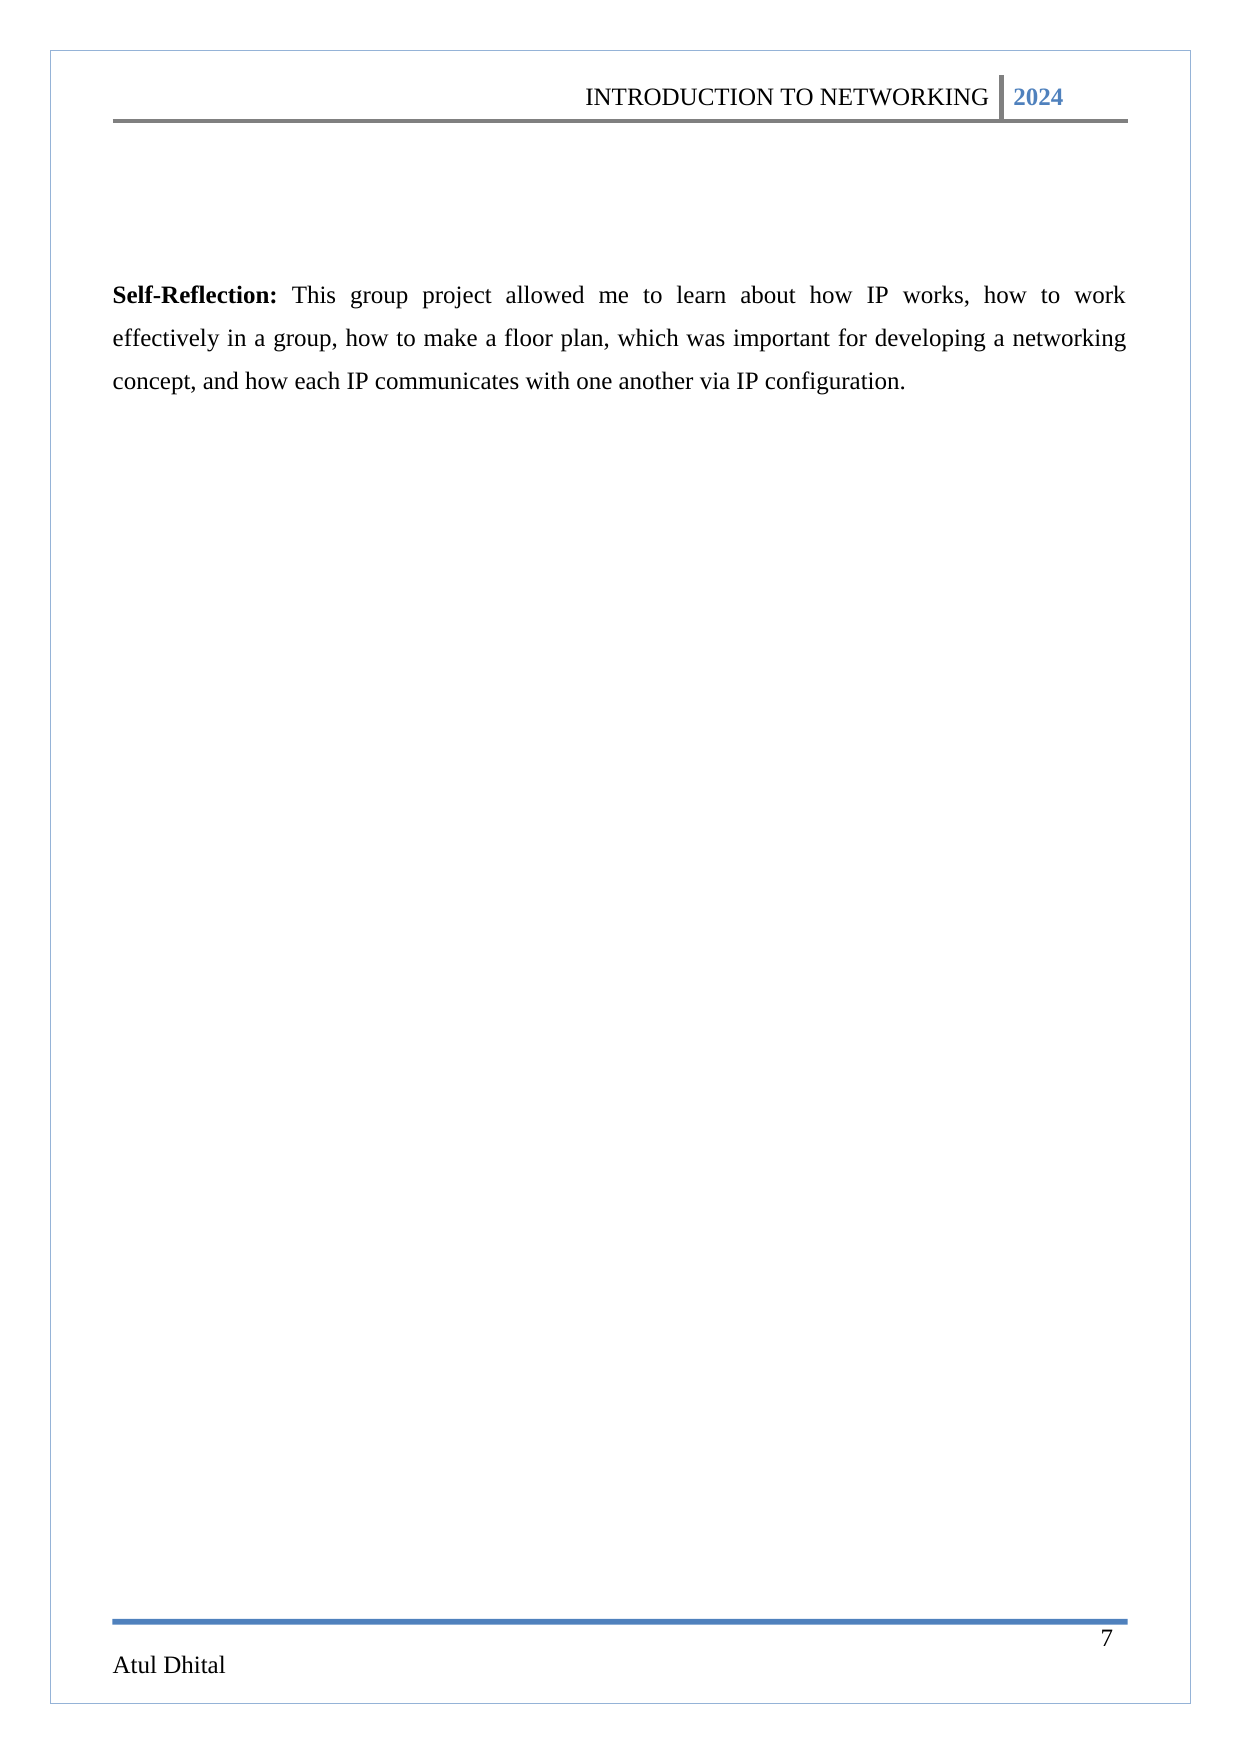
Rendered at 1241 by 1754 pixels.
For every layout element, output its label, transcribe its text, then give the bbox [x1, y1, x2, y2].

text Self-Reflection: This group project allowed me to learn about how IP works, how to work effectively in a group, how to make a floor plan, which was important for developing a networking concept, and how each IP communicates with one another via IP configuration. [112, 280, 1128, 395]
